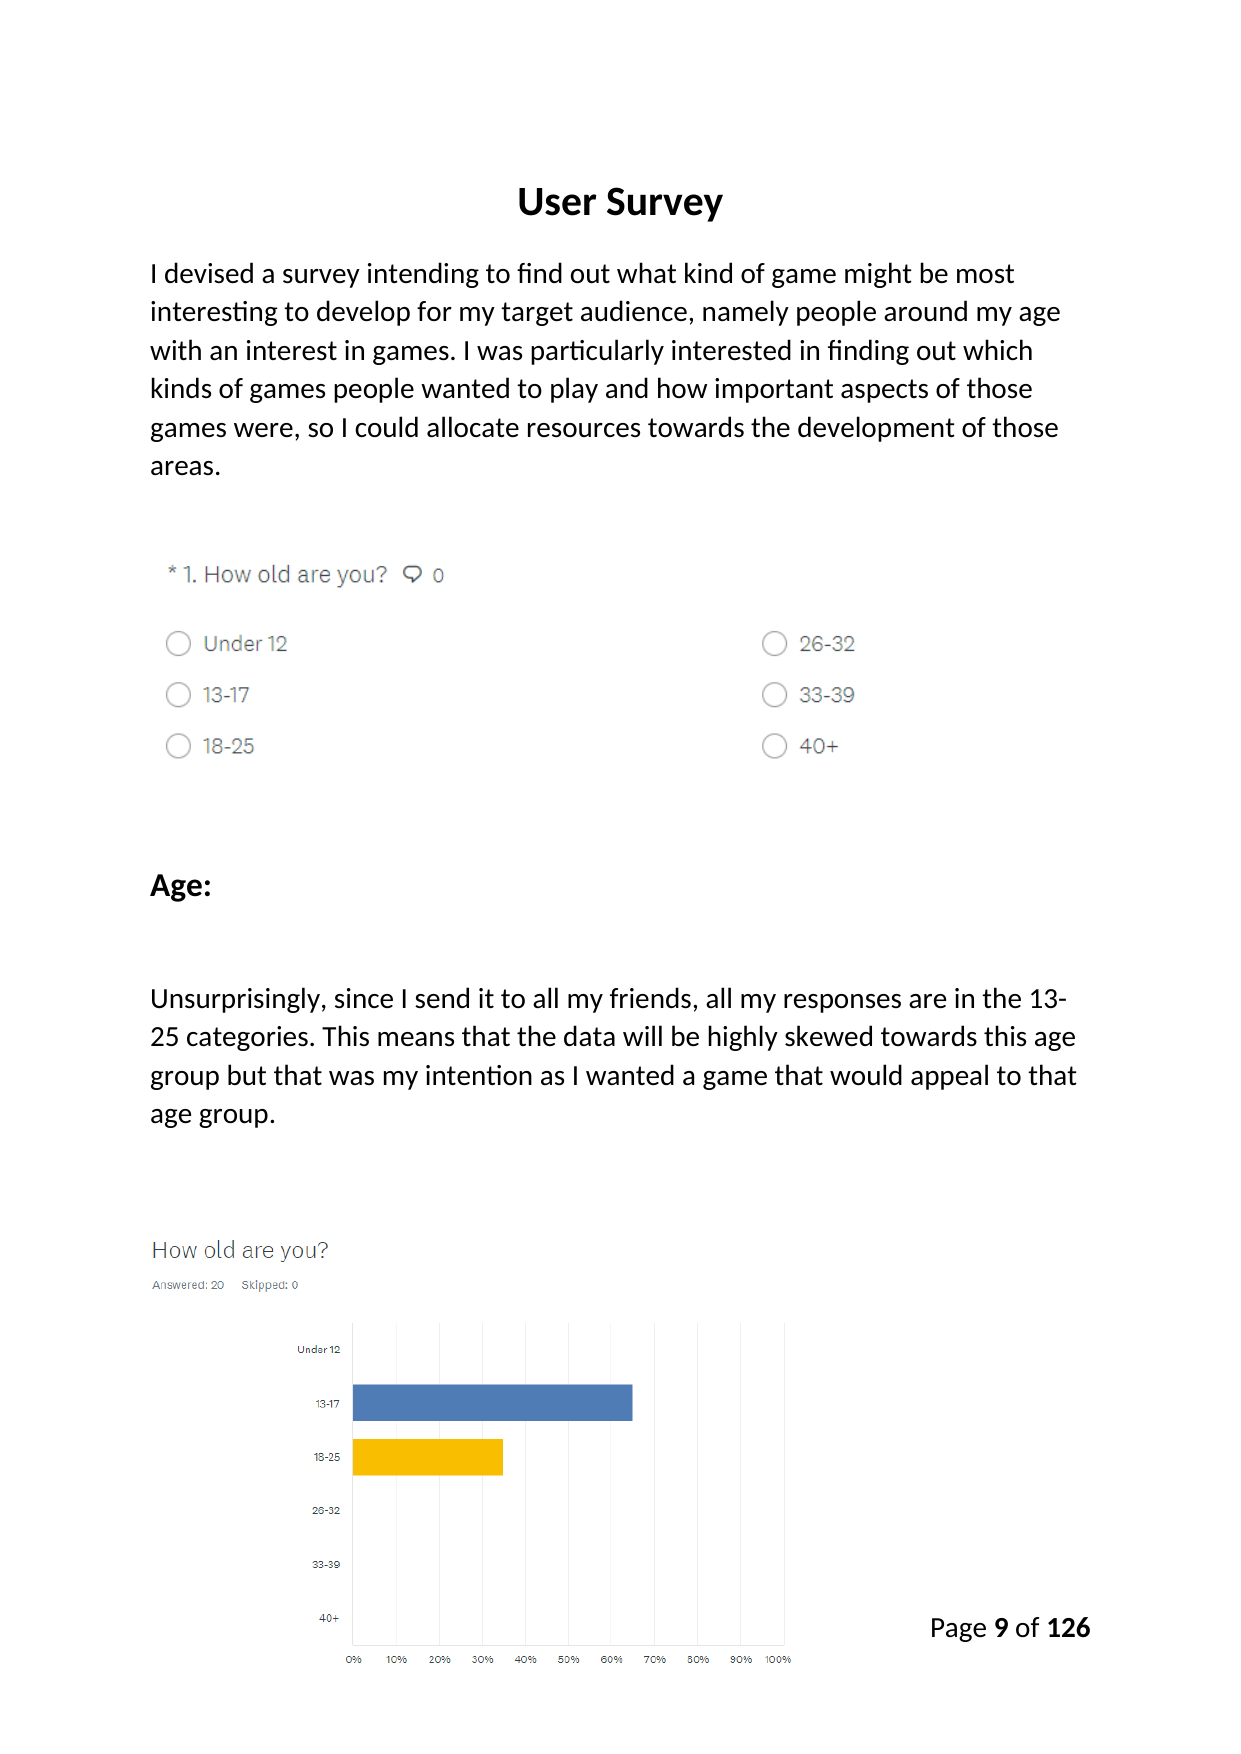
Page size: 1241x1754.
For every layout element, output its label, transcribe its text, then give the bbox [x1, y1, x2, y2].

picture [150, 1237, 801, 1680]
subtitle User Survey [150, 175, 1090, 226]
text I devised a survey intending to find out what kind of game might be most interesting to develop for my target audience, namely people around my age with an interest in games. I was particularly interested in finding out which kinds of games people wanted to play and how important aspects of those games were, so I could allocate resources towards the development of those areas. [150, 255, 1090, 483]
picture [150, 541, 971, 801]
text Unsurprisingly, since I send it to all my friends, all my responses are in the 13-25 categories. This means that the data will be highly skewed towards this age group but that was my intention as I wanted a game that would appeal to that age group. [150, 980, 1090, 1131]
